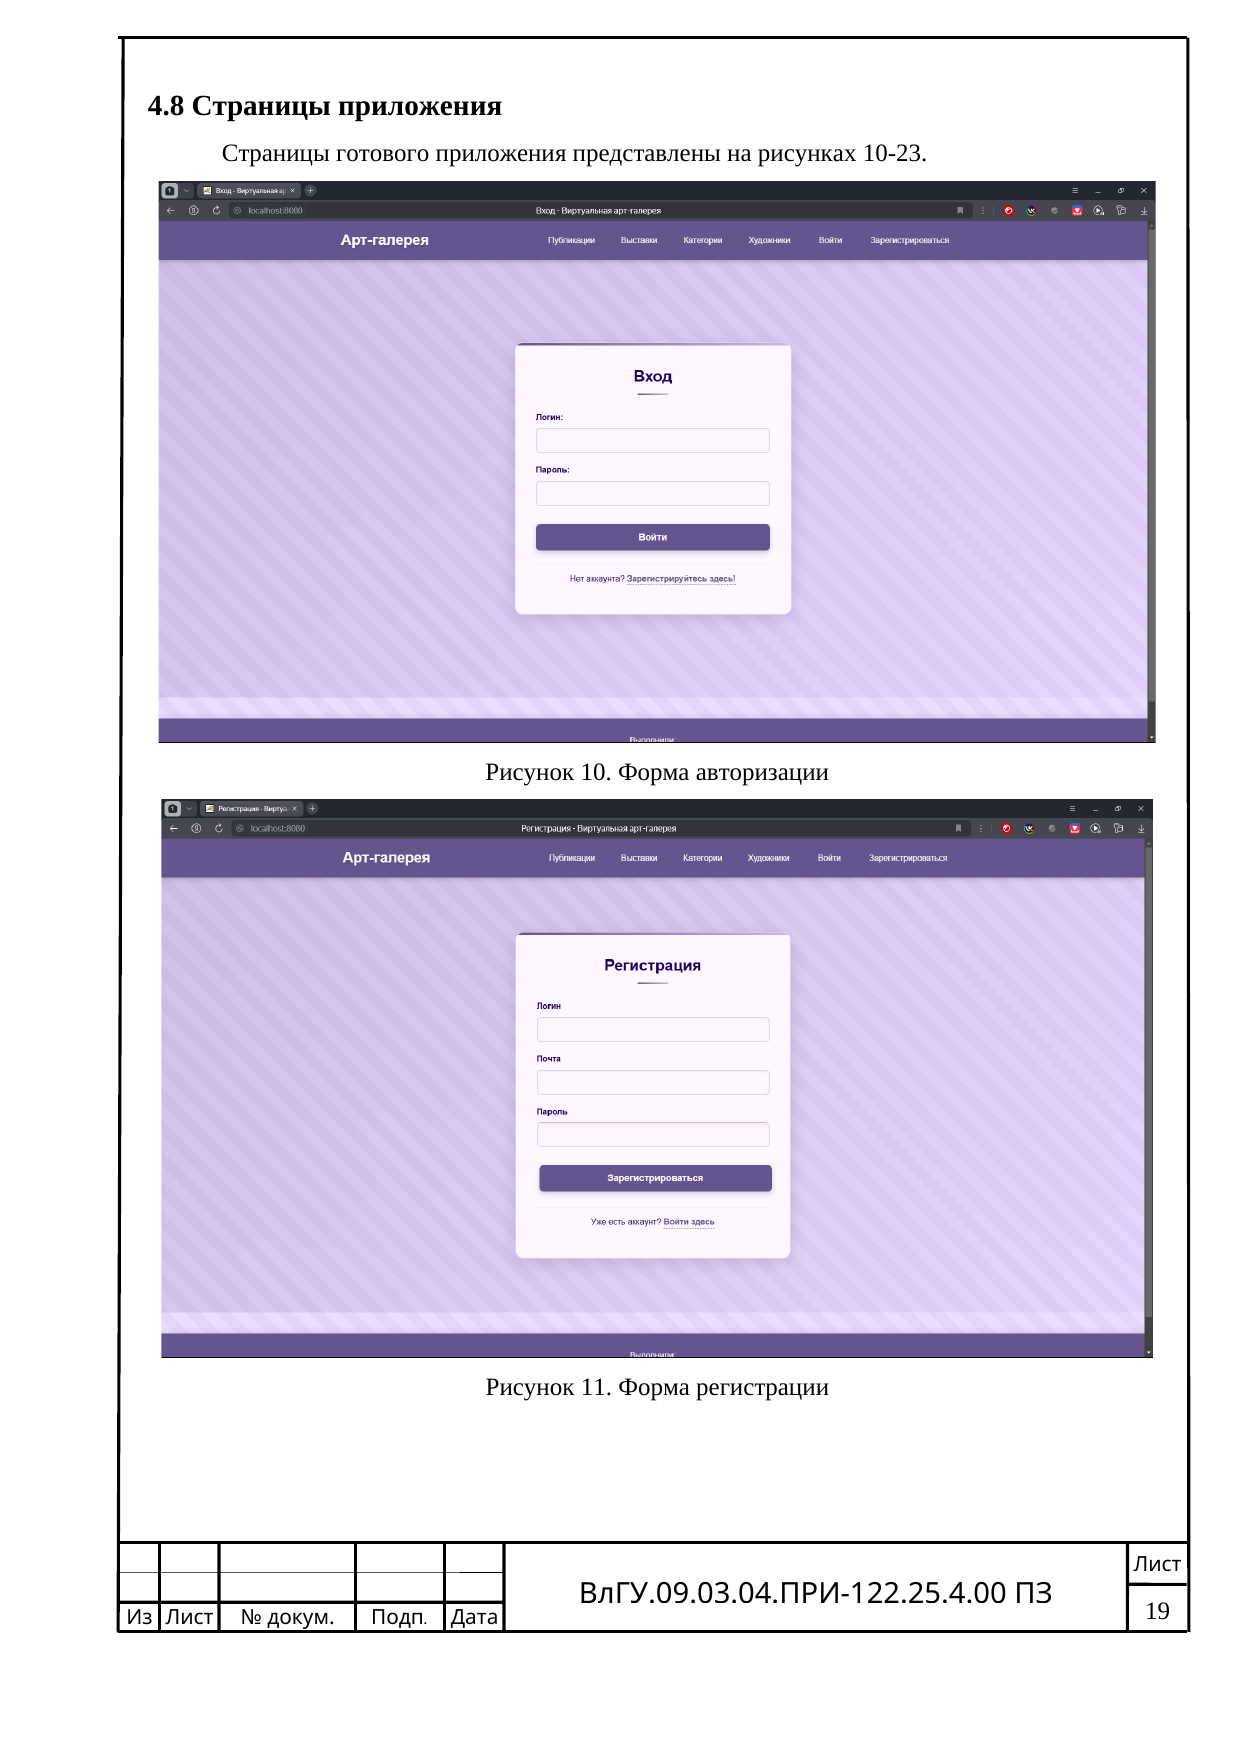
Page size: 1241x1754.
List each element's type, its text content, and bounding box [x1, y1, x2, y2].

text Рисунок 11. Форма регистрации [133, 1372, 1181, 1401]
picture [161, 799, 1153, 1358]
subtitle 4.8 Страницы приложения [148, 88, 1164, 121]
text Рисунок 10. Форма авторизации [133, 757, 1181, 785]
picture [158, 181, 1156, 743]
text Страницы готового приложения представлены на рисунках 10-23. [148, 138, 1167, 167]
